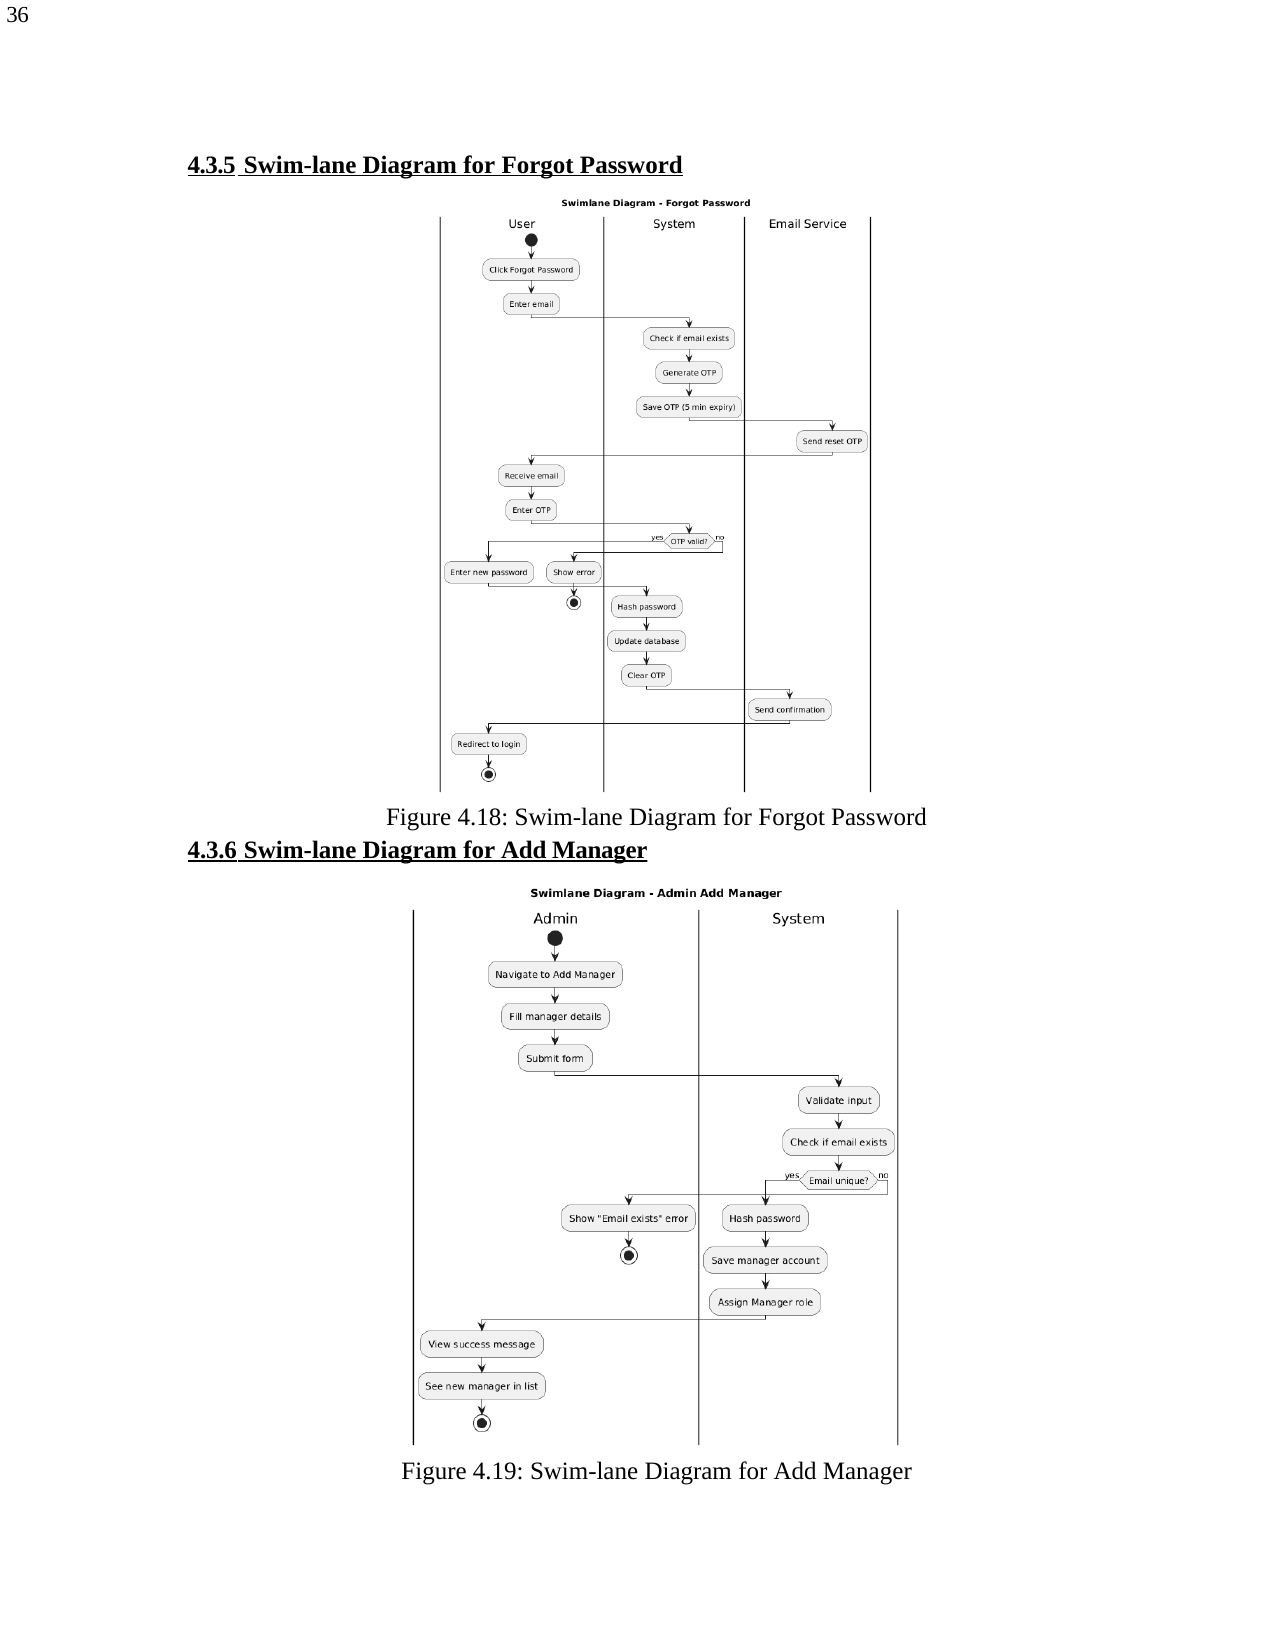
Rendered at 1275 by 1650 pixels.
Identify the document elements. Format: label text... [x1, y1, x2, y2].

text Figure 4.18: Swim-lane Diagram for Forgot Password [168, 802, 1144, 831]
subtitle ​Swim-lane Diagram for Add Manager [187, 835, 1162, 864]
text Figure 4.19: Swim-lane Diagram for Add Manager [168, 1456, 1144, 1485]
picture [401, 871, 912, 1452]
subtitle ​Swim-lane Diagram for Forgot Password [187, 150, 1162, 179]
picture [430, 185, 882, 798]
